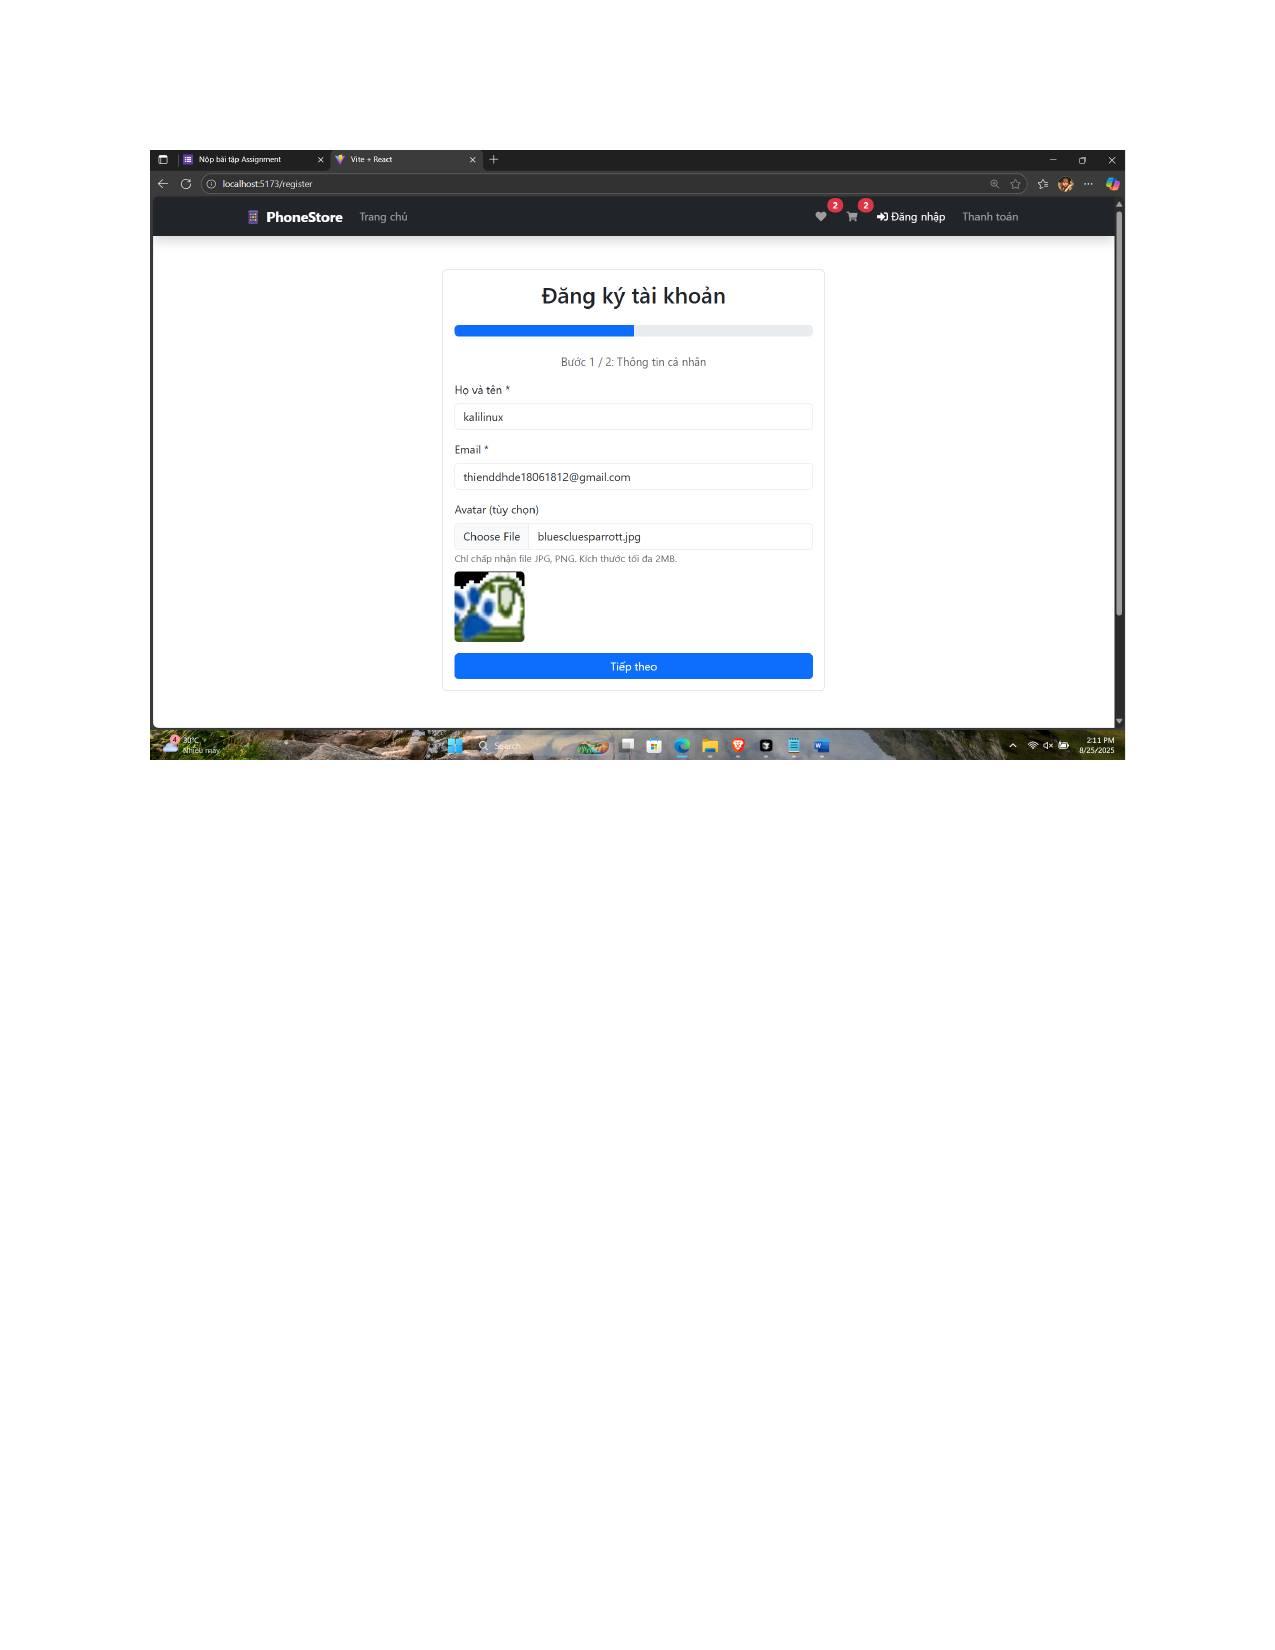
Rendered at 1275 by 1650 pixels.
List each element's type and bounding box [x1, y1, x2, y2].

picture [150, 150, 1125, 760]
